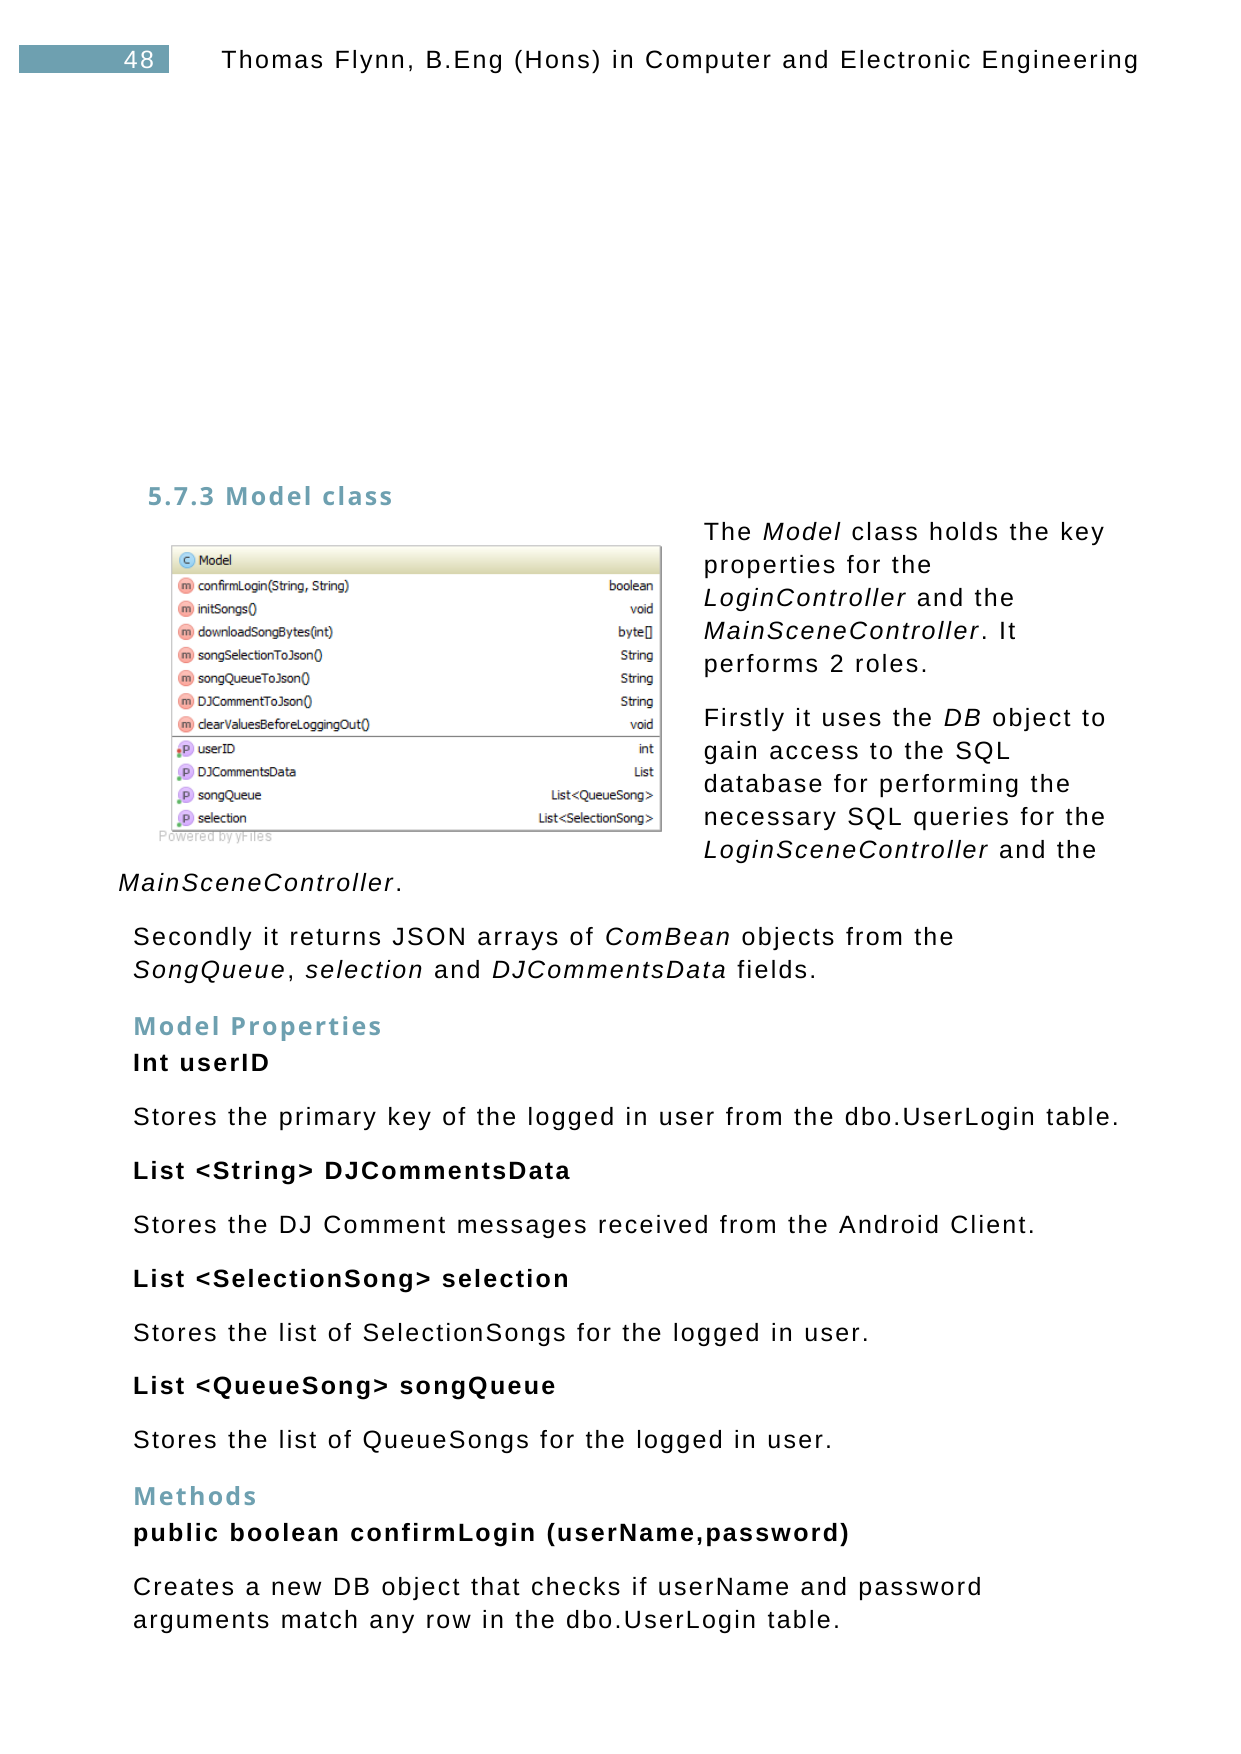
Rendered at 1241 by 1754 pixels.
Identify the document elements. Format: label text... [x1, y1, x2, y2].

text List <SelectionSong> selection [133, 1264, 1122, 1292]
text Stores the list of QueueSongs for the logged in user. [133, 1425, 1122, 1454]
subtitle Methods [133, 1479, 1122, 1513]
subtitle 5.7.3 Model class [148, 478, 1122, 512]
text public boolean confirmLogin (userName,password) [133, 1518, 1122, 1547]
text Secondly it returns JSON arrays of ComBean objects from the SongQueue, selection and DJCommentsData fields. [133, 922, 1122, 984]
text The Model class holds the key properties for the LoginController and the MainSceneController. It performs 2 roles. [118, 517, 1122, 678]
text Stores the primary key of the logged in user from the dbo.UserLogin table. [133, 1102, 1122, 1131]
picture [147, 521, 685, 855]
subtitle Model Properties [133, 1009, 1122, 1043]
text Stores the list of SelectionSongs for the logged in user. [133, 1317, 1122, 1346]
text List <String> DJCommentsData [133, 1156, 1122, 1185]
text Firstly it uses the DB object to gain access to the SQL database for performing the necessary SQL queries for the LoginSceneController and the MainSceneController. [118, 703, 1122, 897]
text Stores the DJ Comment messages received from the Android Client. [133, 1210, 1122, 1238]
text Int userID [133, 1048, 1122, 1077]
text Creates a new DB object that checks if userName and password arguments match any row in the dbo.UserLogin table. [133, 1572, 1122, 1634]
text List <QueueSong> songQueue [133, 1371, 1122, 1400]
